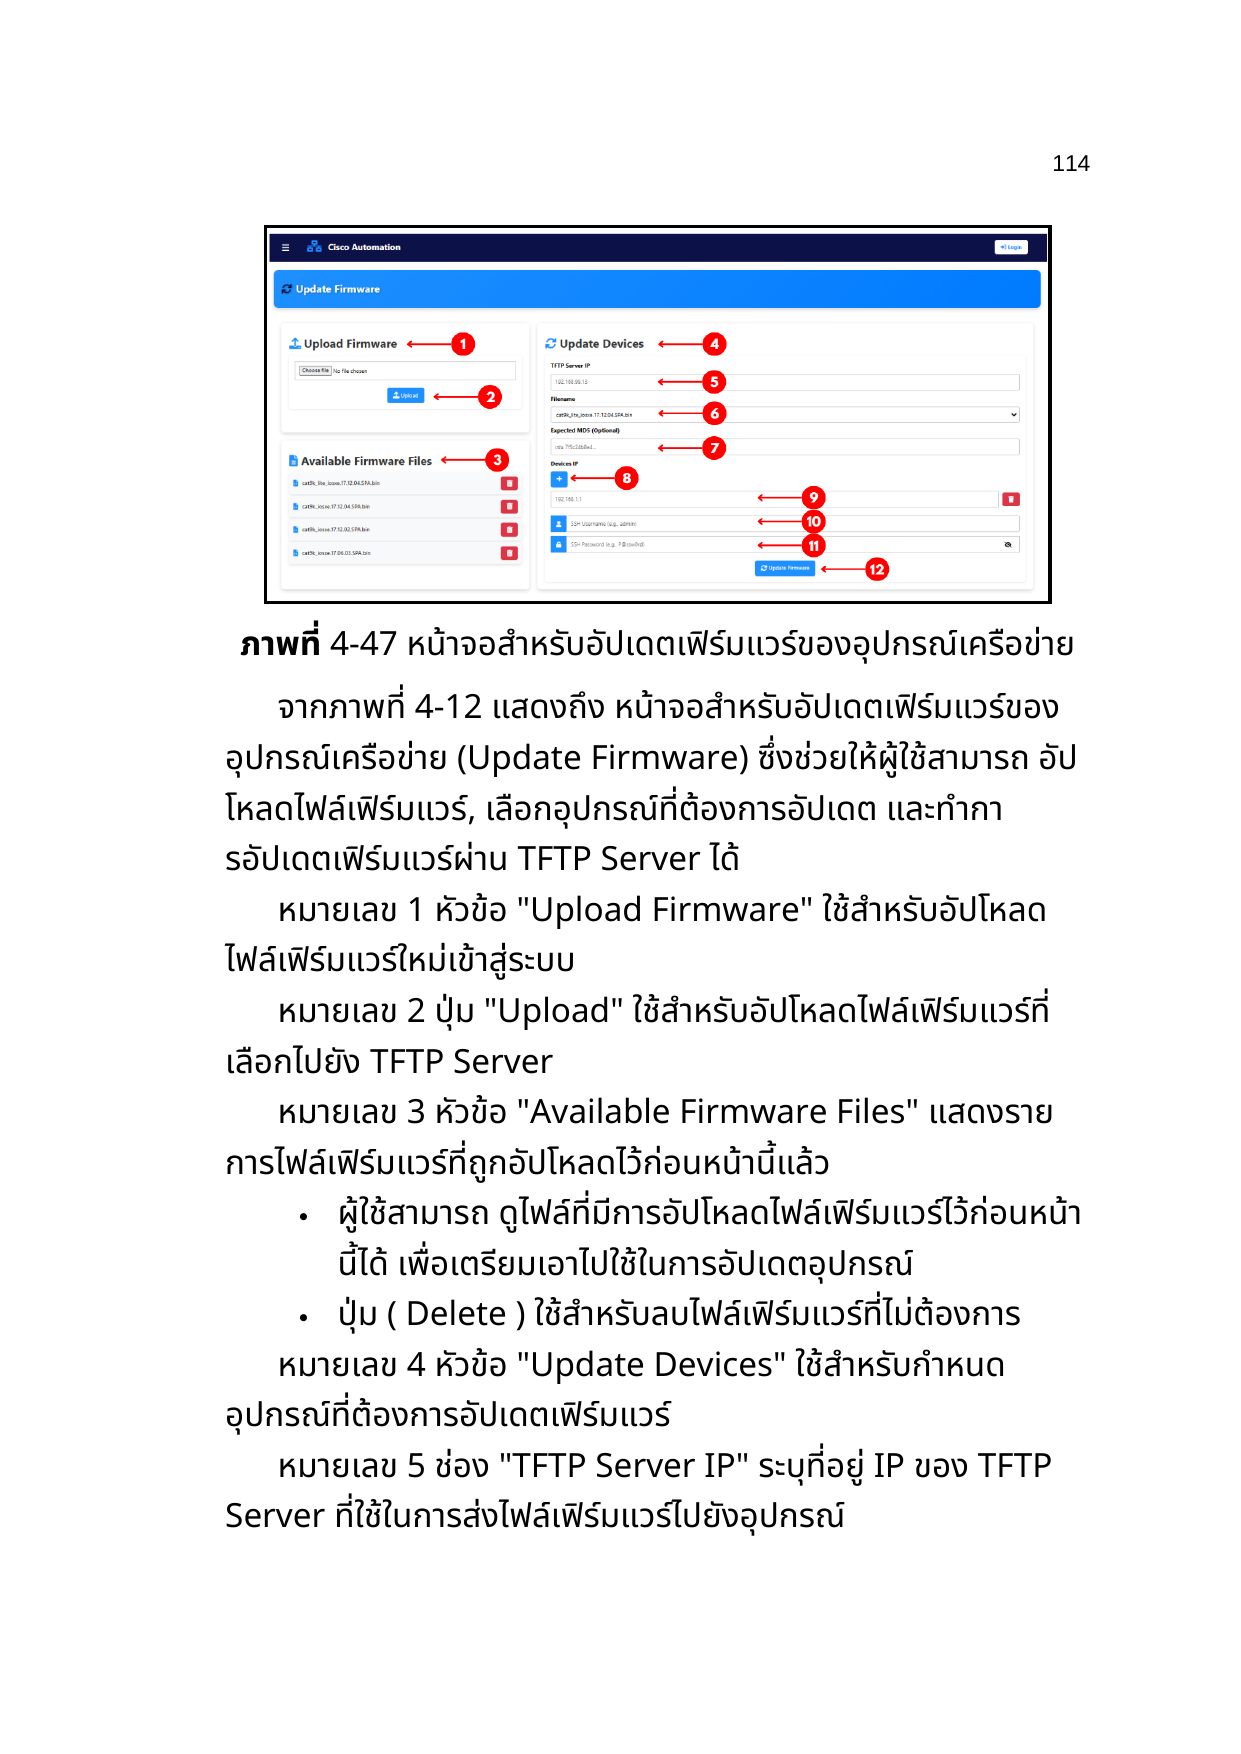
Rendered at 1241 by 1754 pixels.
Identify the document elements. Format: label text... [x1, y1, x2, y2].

text หมายเลข 2 ปุ่ม "Upload" ใช้สำหรับอัปโหลดไฟล์เฟิร์มแวร์ที่เลือกไปยัง TFTP Server [225, 987, 1090, 1088]
text จากภาพที่ 4-12 แสดงถึง หน้าจอสำหรับอัปเดตเฟิร์มแวร์ของอุปกรณ์เครือข่าย (Update Firmware) ซึ่งช่วยให้ผู้ใช้สามารถ อัปโหลดไฟล์เฟิร์มแวร์, เลือกอุปกรณ์ที่ต้องการอัปเดต และทำการอัปเดตเฟิร์มแวร์ผ่าน TFTP Server ได้ [225, 683, 1090, 886]
text หมายเลข 1 หัวข้อ "Upload Firmware" ใช้สำหรับอัปโหลดไฟล์เฟิร์มแวร์ใหม่เข้าสู่ระบบ [225, 886, 1090, 987]
text หมายเลข 5 ช่อง "TFTP Server IP" ระบุที่อยู่ IP ของ TFTP Server ที่ใช้ในการส่งไฟล์เฟิร์มแวร์ไปยังอุปกรณ์ [225, 1442, 1090, 1543]
picture [267, 228, 1048, 601]
text หมายเลข 4 หัวข้อ "Update Devices" ใช้สำหรับกำหนดอุปกรณ์ที่ต้องการอัปเดตเฟิร์มแวร์ [225, 1341, 1090, 1442]
text หมายเลข 3 หัวข้อ "Available Firmware Files" แสดงรายการไฟล์เฟิร์มแวร์ที่ถูกอัปโหลดไว้ก่อนหน้านี้แล้ว [225, 1088, 1090, 1189]
list ผู้ใช้สามารถ ดูไฟล์ที่มีการอัปโหลดไฟล์เฟิร์มแวร์ไว้ก่อนหน้านี้ได้ เพื่อเตรียมเอาไปใช้ในการอัปเดตอุปกรณ์ [300, 1189, 1090, 1290]
list ปุ่ม ( Delete ) ใช้สำหรับลบไฟล์เฟิร์มแวร์ที่ไม่ต้องการ [300, 1290, 1090, 1341]
